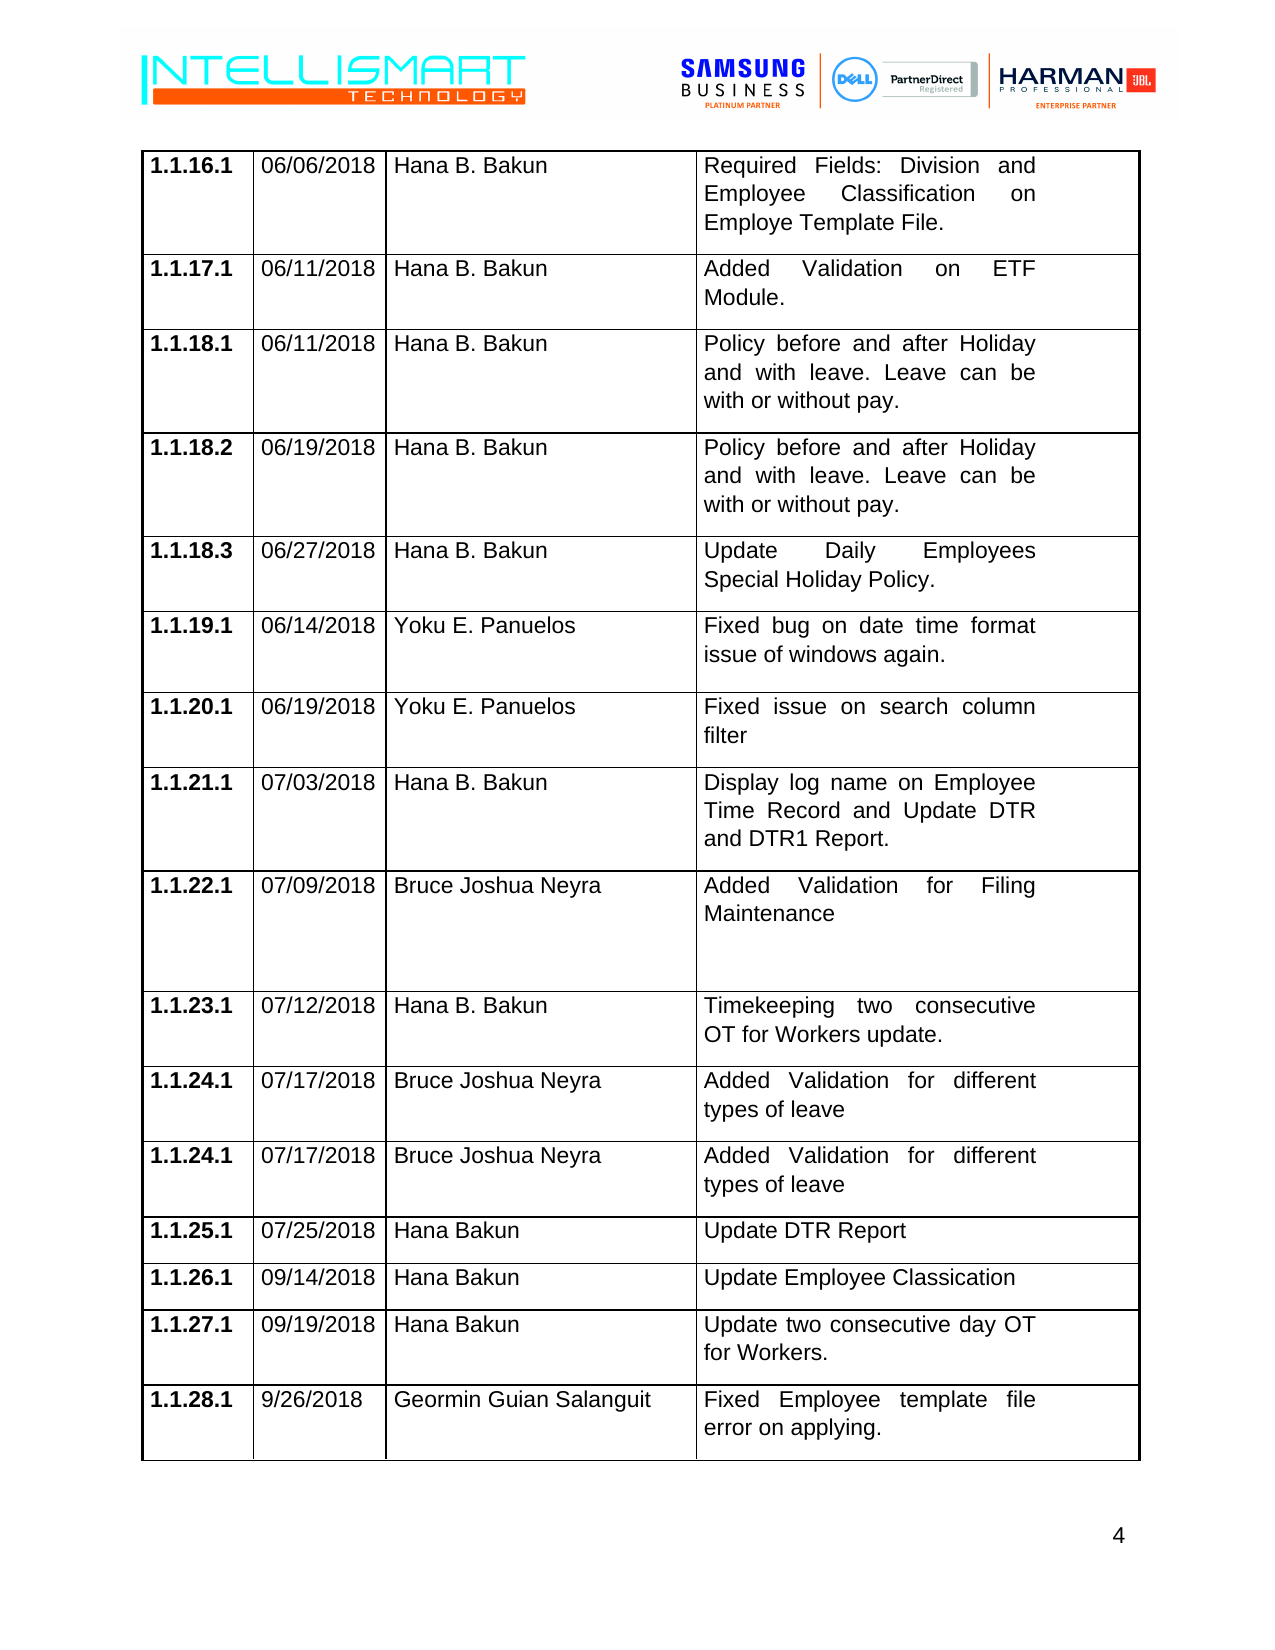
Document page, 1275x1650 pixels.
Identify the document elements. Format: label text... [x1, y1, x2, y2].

table_cell 06/14/2018 [254, 612, 385, 692]
table_cell Required Fields: Division and Employee Classification on Employe Template File. [697, 152, 1138, 253]
table_cell Policy before and after Holiday and with leave. Leave can be with or without pay. [697, 434, 1138, 536]
table_cell 07/03/2018 [254, 768, 385, 870]
table_cell Hana B. Bakun [387, 152, 696, 253]
table_cell Hana B. Bakun [387, 255, 696, 329]
table_cell Fixed issue on search column filter [697, 693, 1138, 767]
table_cell 1.1.17.1 [144, 255, 253, 329]
table_cell 06/11/2018 [254, 330, 385, 432]
table_cell 1.1.22.1 [144, 872, 253, 991]
table_cell 09/19/2018 [254, 1311, 385, 1384]
table_cell 1.1.18.2 [144, 434, 253, 536]
table_cell 1.1.19.1 [144, 612, 253, 692]
table_cell 1.1.18.1 [144, 330, 253, 432]
table_cell Added Validation for different types of leave [697, 1142, 1138, 1216]
table_cell 1.1.20.1 [144, 693, 253, 767]
table_cell Hana Bakun [387, 1311, 696, 1384]
table_cell Yoku E. Panuelos [387, 612, 696, 692]
table_cell 1.1.25.1 [144, 1218, 253, 1263]
table_cell Update Employee Classication [697, 1264, 1138, 1309]
table_cell Bruce Joshua Neyra [387, 1067, 696, 1141]
table_cell 1.1.24.1 [144, 1142, 253, 1216]
table_cell Policy before and after Holiday and with leave. Leave can be with or without pay. [697, 330, 1138, 432]
table_cell 1.1.28.1 [144, 1386, 253, 1459]
table_cell 1.1.27.1 [144, 1311, 253, 1384]
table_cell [387, 1386, 696, 1459]
table_cell 1.1.26.1 [144, 1264, 253, 1309]
table_cell Hana B. Bakun [387, 434, 696, 536]
table_cell Hana B. Bakun [387, 992, 696, 1066]
table_cell 06/19/2018 [254, 434, 385, 536]
table_cell Added Validation for Filing Maintenance [697, 872, 1138, 991]
table_cell Display log name on Employee Time Record and Update DTR and DTR1 Report. [697, 768, 1138, 870]
table_cell Fixed bug on date time format issue of windows again. [697, 612, 1138, 692]
table_cell Bruce Joshua Neyra [387, 872, 696, 991]
table_cell Timekeeping two consecutive OT for Workers update. [697, 992, 1138, 1066]
table_cell 06/19/2018 [254, 693, 385, 767]
table_cell 1.1.23.1 [144, 992, 253, 1066]
picture [120, 27, 1180, 121]
table_cell 9/26/2018 [254, 1386, 385, 1459]
table_cell Added Validation for different types of leave [697, 1067, 1138, 1141]
table_cell 06/11/2018 [254, 255, 385, 329]
table_cell 06/27/2018 [254, 537, 385, 611]
table_cell 07/09/2018 [254, 872, 385, 991]
table_cell Hana Bakun [387, 1218, 696, 1263]
table_cell Update two consecutive day OT for Workers. [697, 1311, 1138, 1384]
table_cell 1.1.18.3 [144, 537, 253, 611]
table_cell 07/17/2018 [254, 1067, 385, 1141]
table_cell Update Daily Employees Special Holiday Policy. [697, 537, 1138, 611]
table_cell Fixed Employee template file error on applying. [697, 1386, 1138, 1459]
table_cell 07/17/2018 [254, 1142, 385, 1216]
table_cell 1.1.16.1 [144, 152, 253, 253]
table_cell Hana B. Bakun [387, 768, 696, 870]
table_cell Bruce Joshua Neyra [387, 1142, 696, 1216]
table_cell Added Validation on ETF Module. [697, 255, 1138, 329]
table_cell Hana B. Bakun [387, 330, 696, 432]
table_cell 07/25/2018 [254, 1218, 385, 1263]
table_cell Update DTR Report [697, 1218, 1138, 1263]
table_cell 06/06/2018 [254, 152, 385, 253]
table_cell 1.1.21.1 [144, 768, 253, 870]
table_cell 07/12/2018 [254, 992, 385, 1066]
table_cell 1.1.24.1 [144, 1067, 253, 1141]
table_cell Hana Bakun [387, 1264, 696, 1309]
table_cell Hana B. Bakun [387, 537, 696, 611]
table_cell Yoku E. Panuelos [387, 693, 696, 767]
table_cell 09/14/2018 [254, 1264, 385, 1309]
